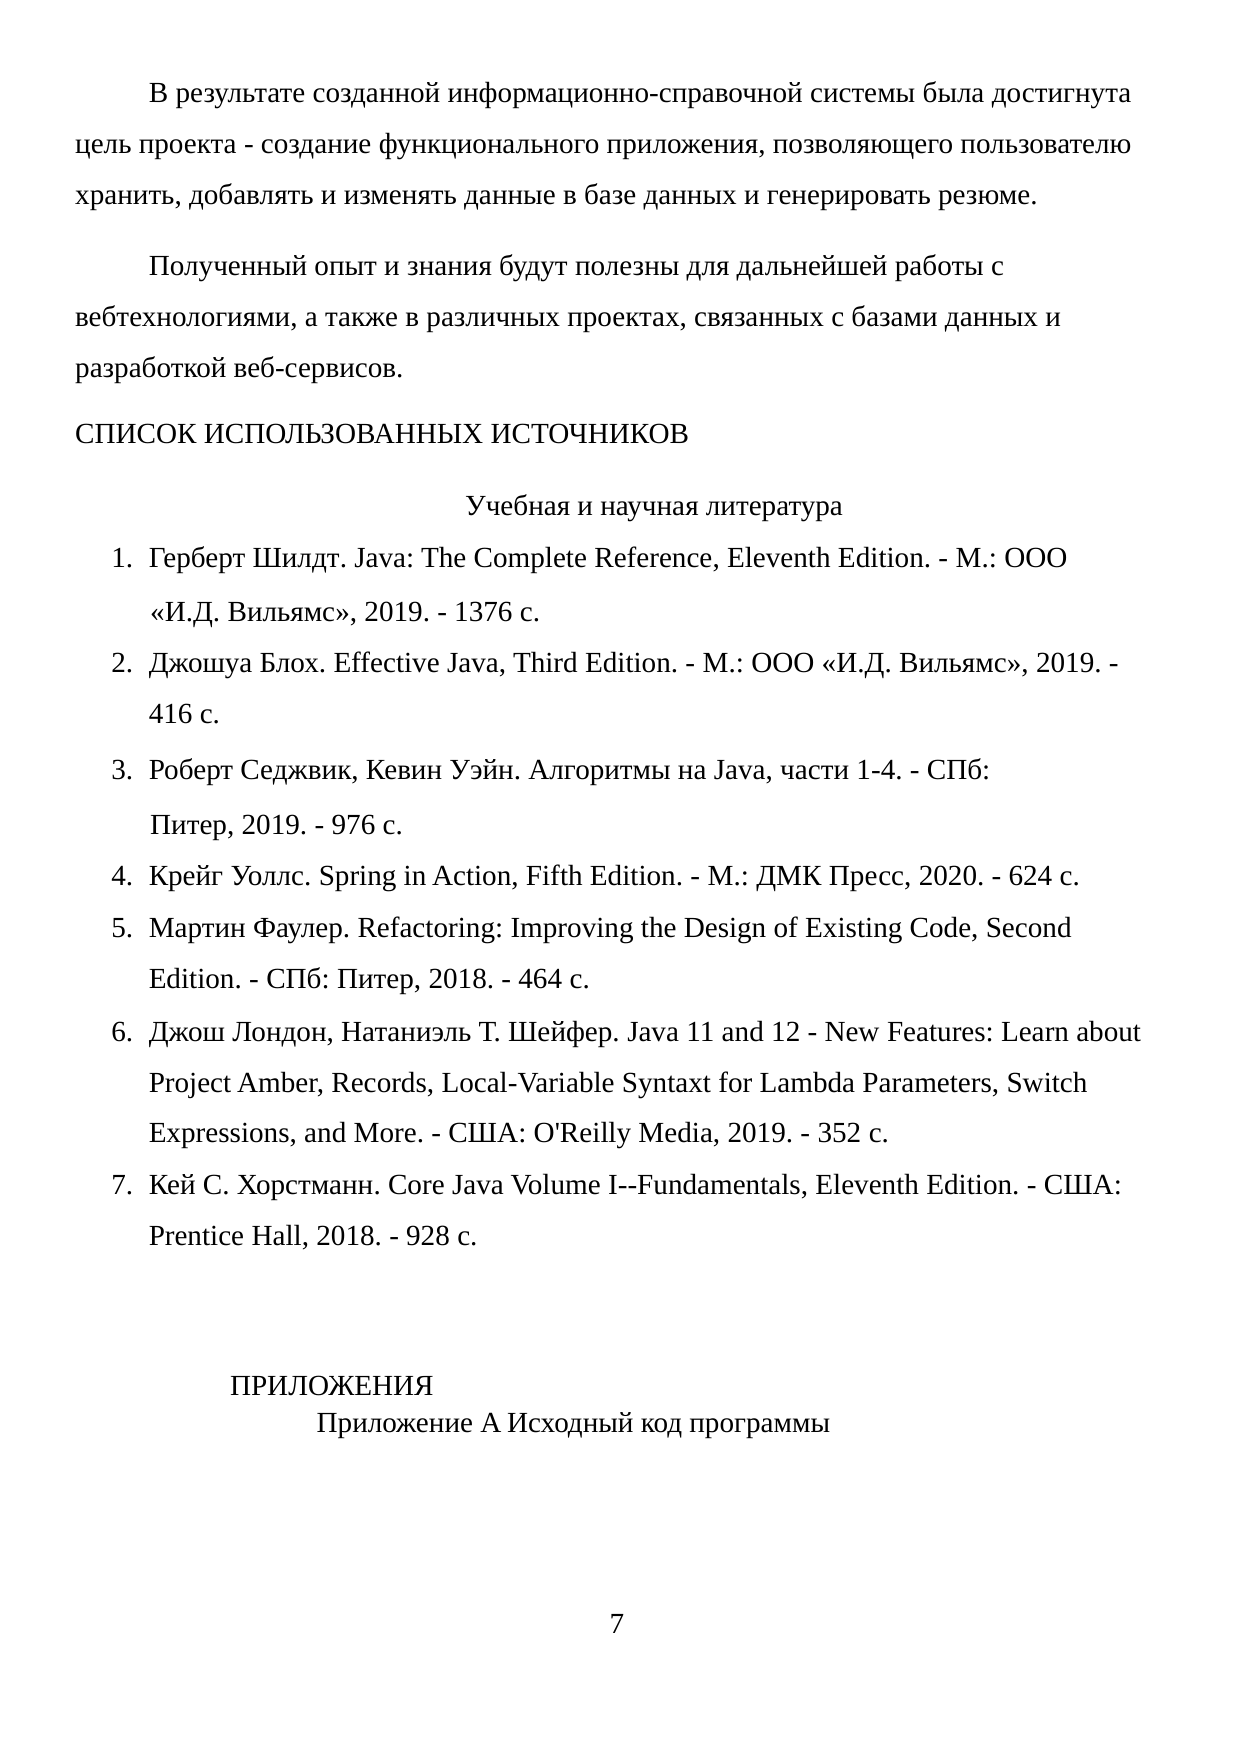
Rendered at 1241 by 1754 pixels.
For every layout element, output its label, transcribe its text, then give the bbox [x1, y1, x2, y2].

list Мартин Фаулер. Refactoring: Improving the Design of Existing Code, Second Edition. - СПб: Питер, 2018. - 464 с. [111, 910, 1158, 995]
list Кей С. Хорстманн. Core Java Volume I--Fundamentals, Eleventh Edition. - США: Prentice Hall, 2018. - 928 с. [111, 1167, 1158, 1251]
text Приложение A Исходный код программы [316, 1405, 1158, 1438]
list Джошуа Блох. Effective Java, Third Edition. - М.: ООО «И.Д. Вильямс», 2019. - 416 с. [111, 646, 1158, 730]
list Джош Лондон, Натаниэль Т. Шейфер. Java 11 and 12 - New Features: Learn about Project Amber, Records, Local-Variable Syntaxt for Lambda Parameters, Switch Expressions, and More. - США: O'Reilly Media, 2019. - 352 с. [111, 1014, 1158, 1149]
list Крейг Уоллс. Spring in Action, Fifth Edition. - М.: ДМК Пресс, 2020. - 624 с. [111, 858, 1158, 892]
text Полученный опыт и знания будут полезны для дальнейшей работы с вебтехнологиями, а также в различных проектах, связанных с базами данных и разработкой веб-сервисов. [75, 248, 1158, 384]
text Учебная и научная литература [143, 488, 1165, 522]
list Герберт Шилдт. Java: The Complete Reference, Eleventh Edition. - М.: ООО [111, 541, 1158, 574]
text СПИСОК ИСПОЛЬЗОВАННЫХ ИСТОЧНИКОВ [75, 416, 1157, 450]
text ПРИЛОЖЕНИЯ [150, 1368, 1165, 1402]
text «И.Д. Вильямс», 2019. - 1376 с. [150, 594, 1158, 628]
text Питер, 2019. - 976 с. [150, 807, 1158, 841]
text В результате созданной информационно-справочной системы была достигнута цель проекта - создание функционального приложения, позволяющего пользователю хранить, добавлять и изменять данные в базе данных и генерировать резюме. [75, 75, 1158, 210]
list Роберт Седжвик, Кевин Уэйн. Алгоритмы на Java, части 1-4. - СПб: [111, 752, 1158, 786]
